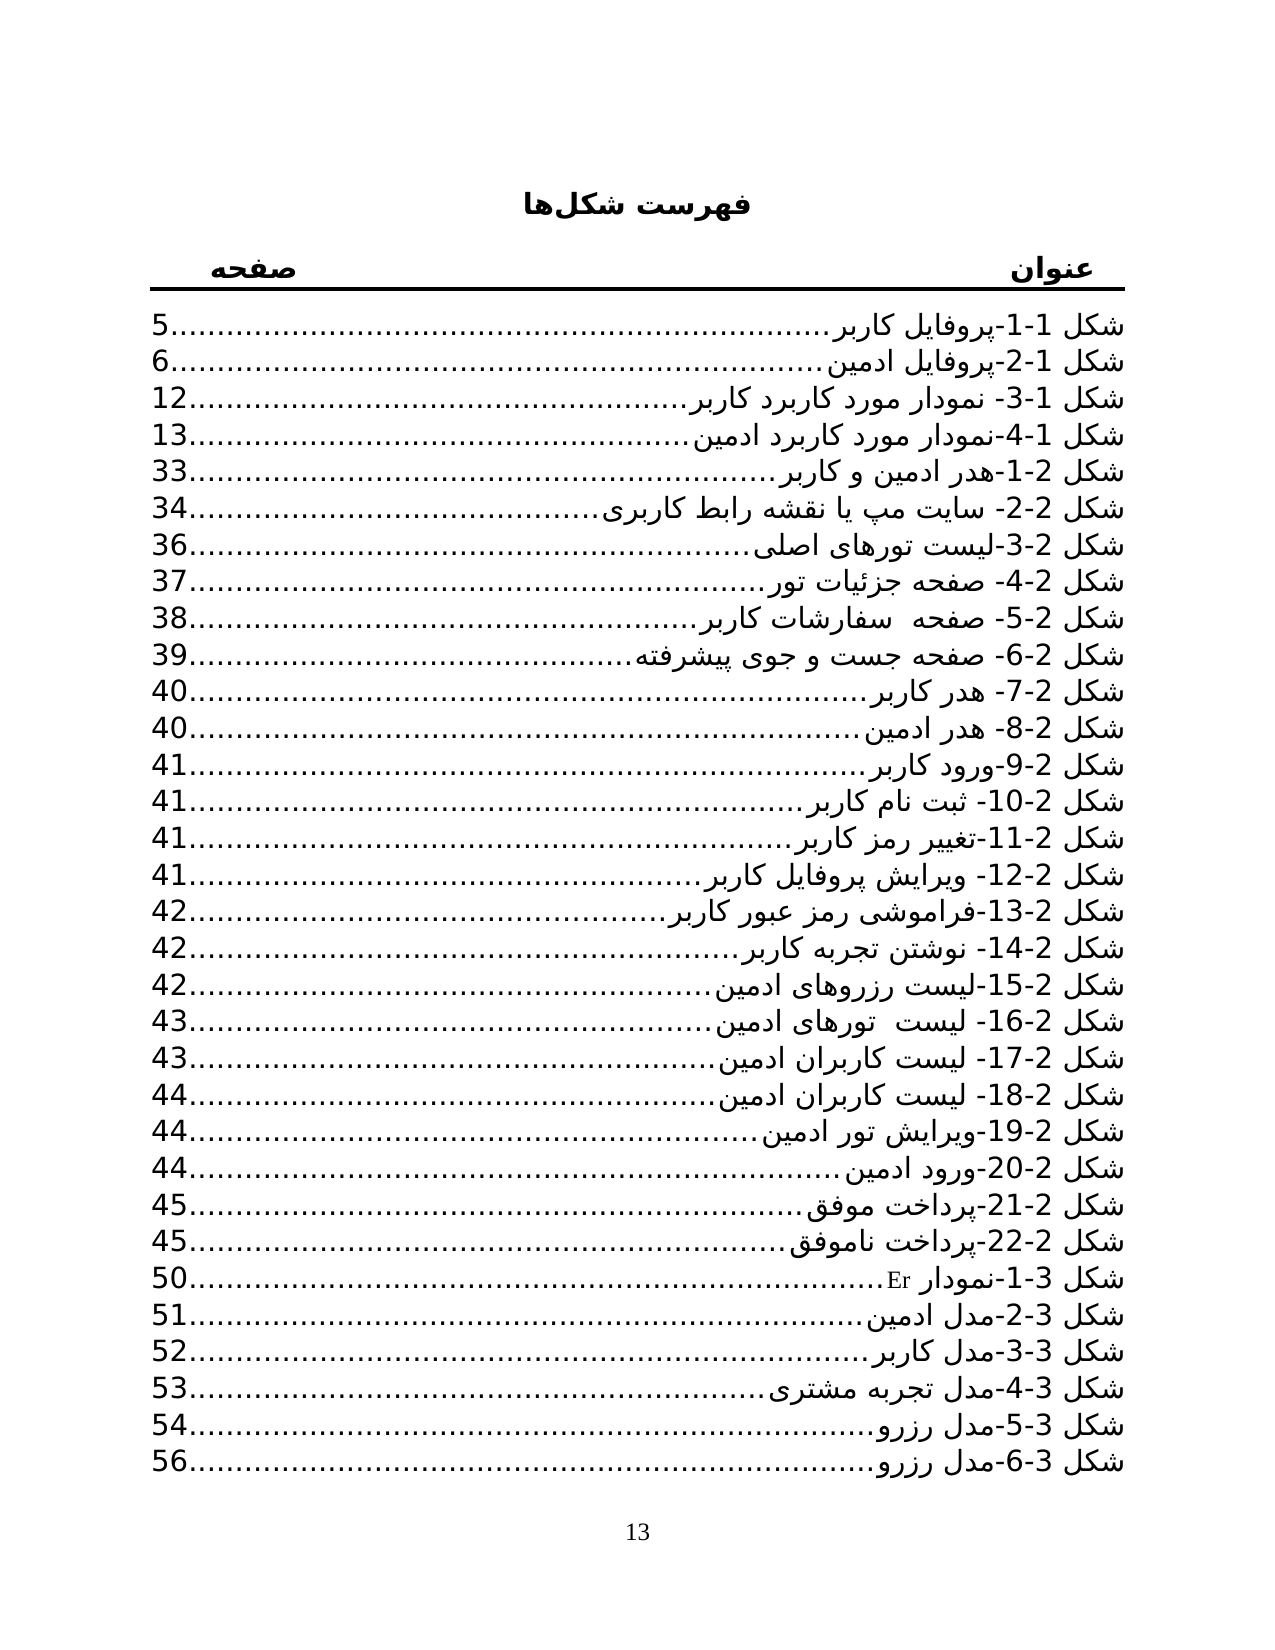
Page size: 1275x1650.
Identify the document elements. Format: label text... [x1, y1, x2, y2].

text شکل ‏2-5- صفحه سفارشات کاربر 38 [150, 601, 1125, 635]
text شکل ‏3-3-مدل کاربر 52 [150, 1335, 1125, 1369]
subtitle فهرست شکل‌‌ها [150, 187, 1125, 221]
text شکل ‏3-1-نمودار Er 50 [150, 1261, 1125, 1295]
text شکل ‏1-2-پروفایل ادمین 6 [150, 345, 1125, 379]
text شکل ‏2-22-پرداخت ناموفق 45 [150, 1225, 1125, 1259]
text شکل ‏1-4-نمودار مورد کاربرد ادمین 13 [150, 418, 1125, 452]
text شکل ‏2-11-تغییر رمز کاربر 41 [150, 821, 1125, 855]
text شکل ‏3-2-مدل ادمین 51 [150, 1298, 1125, 1332]
text شکل ‏2-3-لیست تورهای اصلی 36 [150, 528, 1125, 562]
text شکل ‏3-6-مدل رزرو 56 [150, 1445, 1125, 1479]
text شکل ‏2-4- صفحه جزئیات تور 37 [150, 565, 1125, 599]
text شکل ‏2-19-ویرایش تور ادمین 44 [150, 1115, 1125, 1149]
text شکل ‏2-21-پرداخت موفق 45 [150, 1188, 1125, 1222]
text شکل ‏2-18- لیست کاربران ادمین 44 [150, 1078, 1125, 1112]
text شکل ‏2-6- صفحه جست و جوی پیشرفته 39 [150, 638, 1125, 672]
text شکل ‏1-1-پروفایل کاربر 5 [150, 308, 1125, 342]
text شکل ‏2-15-لیست رزروهای ادمین 42 [150, 968, 1125, 1002]
text شکل ‏3-4-مدل تجربه مشتری 53 [150, 1371, 1125, 1405]
text شکل ‏2-7- هدر کاربر 40 [150, 675, 1125, 709]
text شکل ‏2-16- لیست تورهای ادمین 43 [150, 1005, 1125, 1039]
text شکل ‏2-14- نوشتن تجربه کاربر 42 [150, 931, 1125, 965]
text شکل ‏2-1-هدر ادمین و کاربر 33 [150, 455, 1125, 489]
text شکل ‏2-12- ویرایش پروفایل کاربر 41 [150, 858, 1125, 892]
text شکل ‏2-13-فراموشی رمز عبور کاربر 42 [150, 895, 1125, 929]
text شکل ‏2-10- ثبت نام کاربر 41 [150, 785, 1125, 819]
text شکل ‏1-3- نمودار مورد کاربرد کاربر 12 [150, 381, 1125, 415]
text شکل ‏2-8- هدر ادمین 40 [150, 711, 1125, 745]
text شکل ‏2-2- سایت مپ یا نقشه رابط کاربری 34 [150, 491, 1125, 525]
text شکل ‏2-20-ورود ادمین 44 [150, 1151, 1125, 1185]
text شکل ‏3-5-مدل رزرو 54 [150, 1408, 1125, 1442]
text عنوان صفحه [150, 251, 1125, 287]
text شکل ‏2-9-ورود کاربر 41 [150, 748, 1125, 782]
text شکل ‏2-17- لیست کاربران ادمین 43 [150, 1041, 1125, 1075]
